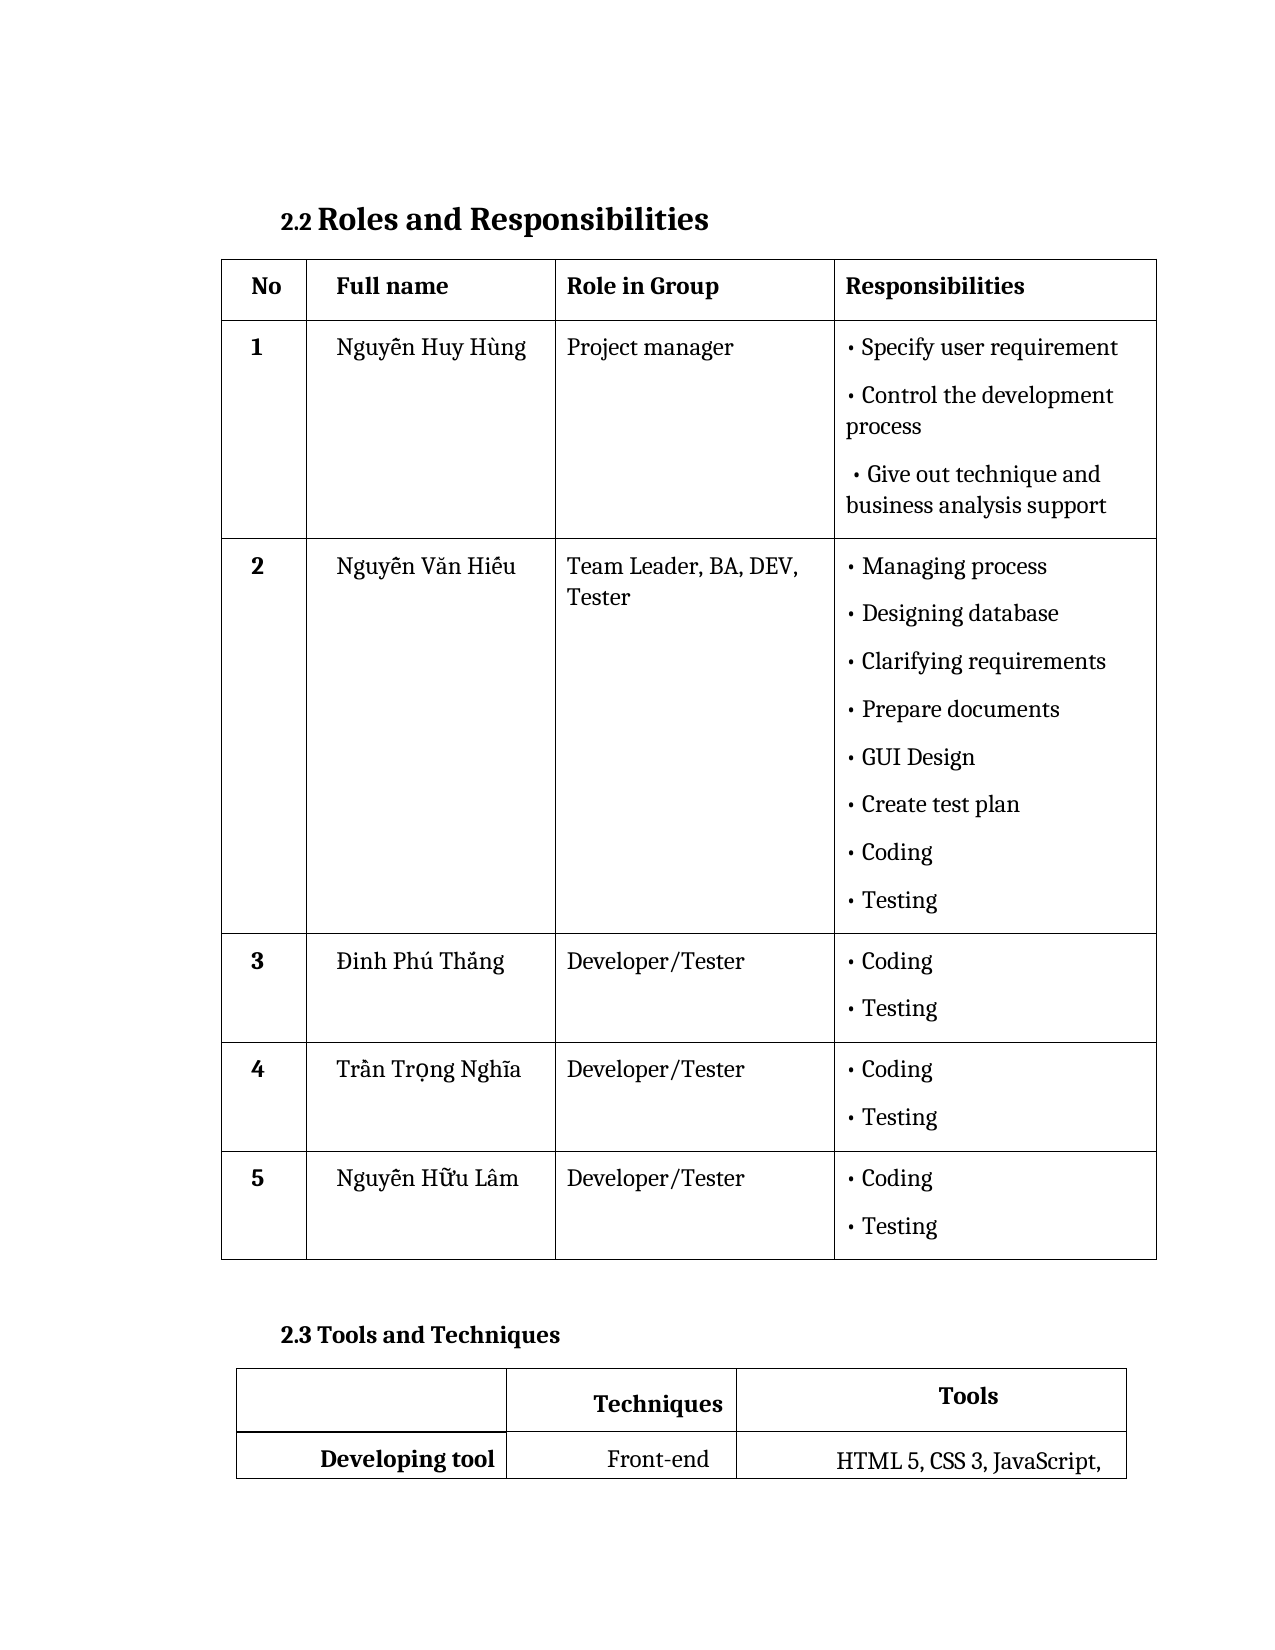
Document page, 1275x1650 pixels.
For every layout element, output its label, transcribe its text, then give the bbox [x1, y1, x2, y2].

table_cell Trần Trọng Nghĩa [307, 1043, 555, 1151]
table_cell Developer/Tester [556, 1043, 834, 1151]
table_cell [737, 1432, 1126, 1478]
table_header Tools [737, 1369, 1126, 1431]
table_cell 2 [222, 539, 306, 933]
table_header Role in Group [556, 260, 834, 319]
table_cell Nguyễn Huy Hùng [307, 321, 555, 538]
table_header Responsibilities [835, 260, 1156, 319]
table_cell Nguyễn Hữu Lâm [307, 1152, 555, 1259]
table_cell Project manager [556, 321, 834, 538]
table_cell 4 [222, 1043, 306, 1151]
table_cell Nguyễn Văn Hiếu [307, 539, 555, 933]
table_cell • Coding • Testing [835, 1043, 1156, 1151]
table_cell Developing tool [237, 1433, 506, 1478]
table_header [237, 1369, 506, 1431]
table_cell Developer/Tester [556, 1152, 834, 1259]
table_cell Team Leader, BA, DEV, Tester [556, 539, 834, 933]
subtitle 2.3 Tools and Techniques [207, 1321, 1157, 1349]
table_cell • Coding • Testing [835, 934, 1156, 1042]
table_cell • Managing process • Designing database • Clarifying requirements • Prepare documents • GUI Design • Create test plan • Coding • Testing [835, 539, 1156, 933]
table_header Full name [307, 260, 555, 319]
table_cell 1 [222, 321, 306, 538]
table_cell • Specify user requirement • Control the development process • Give out technique and business analysis support [835, 321, 1156, 538]
table_cell Đinh Phú Thắng [307, 934, 555, 1042]
table_cell 5 [222, 1152, 306, 1259]
table_header No [222, 260, 306, 319]
table_cell Developer/Tester [556, 934, 834, 1042]
table_cell Front-end [507, 1432, 736, 1478]
table_cell • Coding • Testing [835, 1152, 1156, 1259]
table_cell 3 [222, 934, 306, 1042]
table_header Techniques [507, 1369, 736, 1431]
subtitle 2.2 Roles and Responsibilities [207, 200, 1157, 239]
